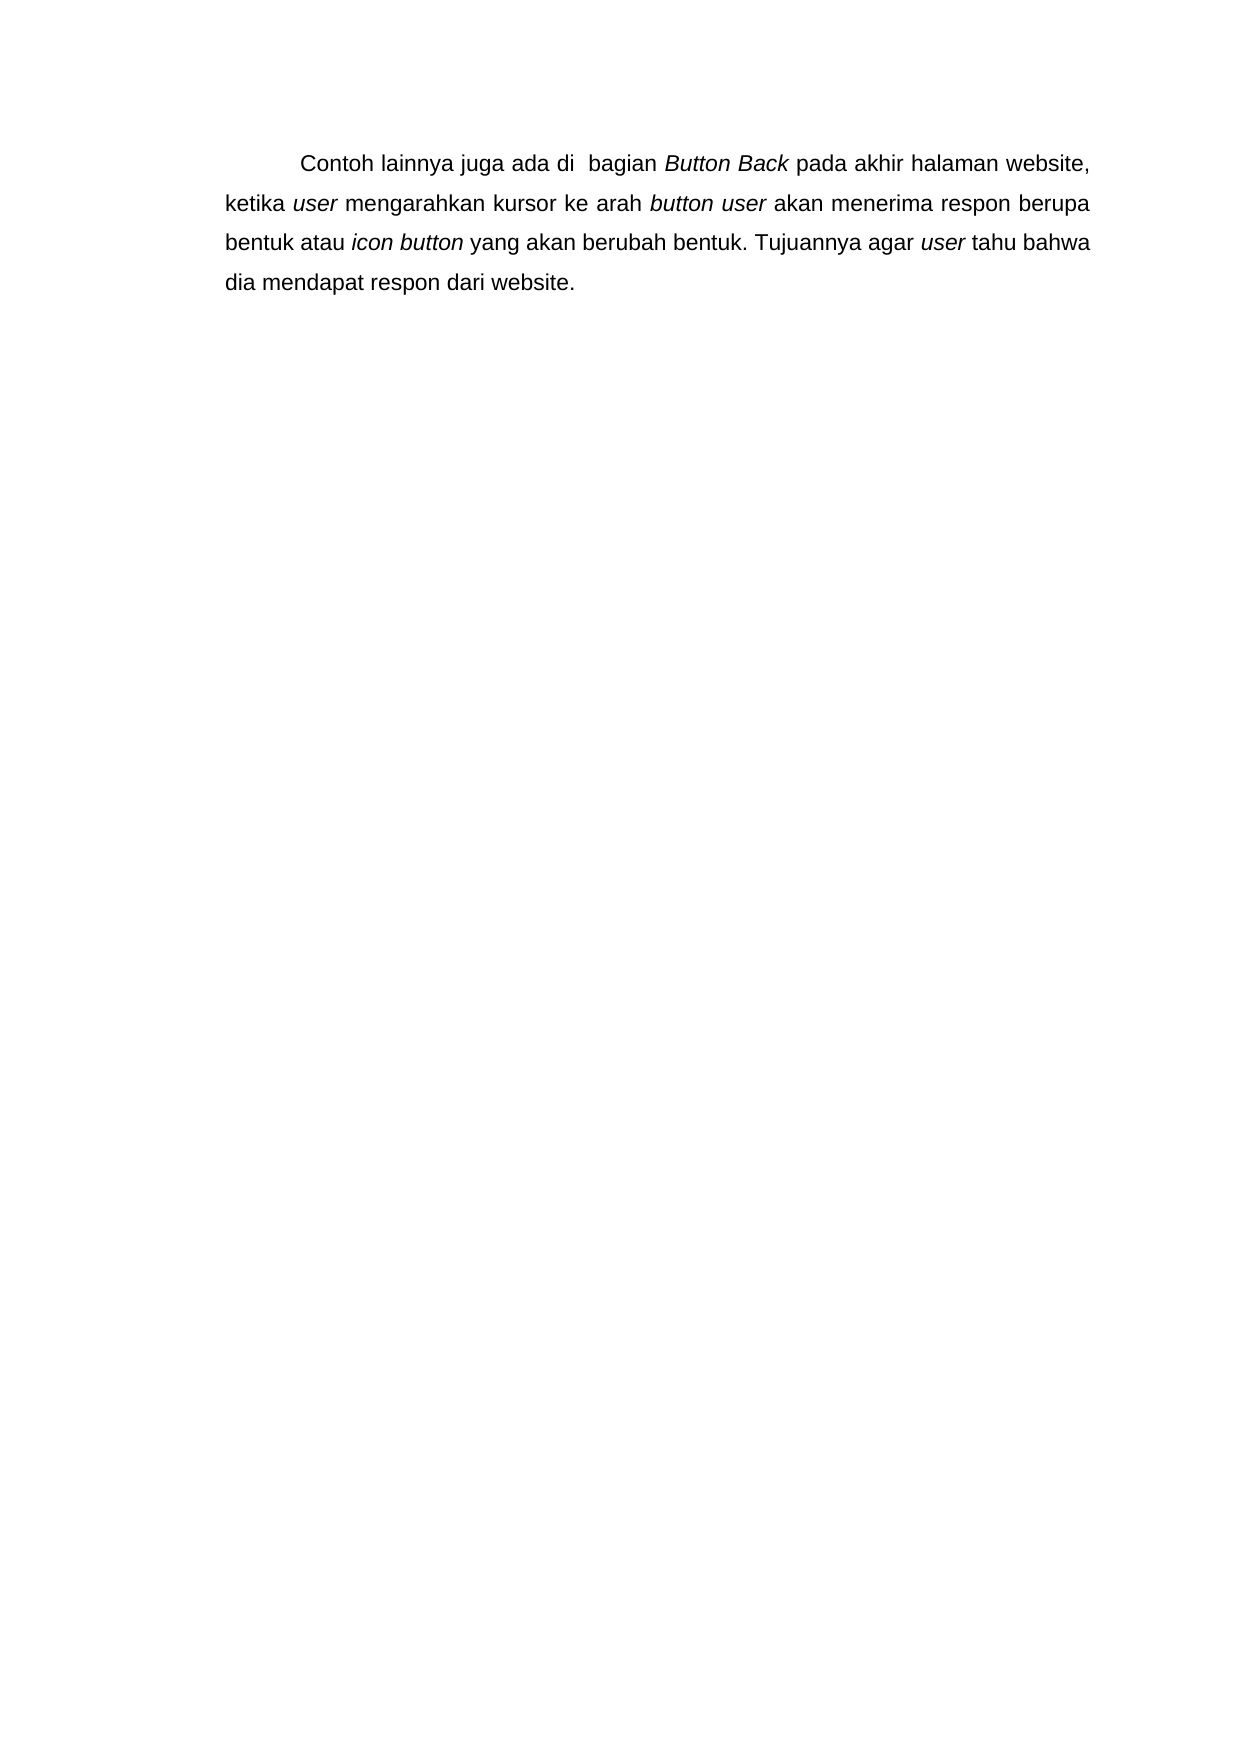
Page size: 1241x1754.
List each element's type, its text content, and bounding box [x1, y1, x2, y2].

list Contoh lainnya juga ada di bagian Button Back pada akhir halaman website, ketika user mengarahkan kursor ke arah button user akan menerima respon berupa bentuk atau icon button yang akan berubah bentuk. Tujuannya agar user tahu bahwa dia mendapat respon dari website. [225, 150, 1090, 295]
